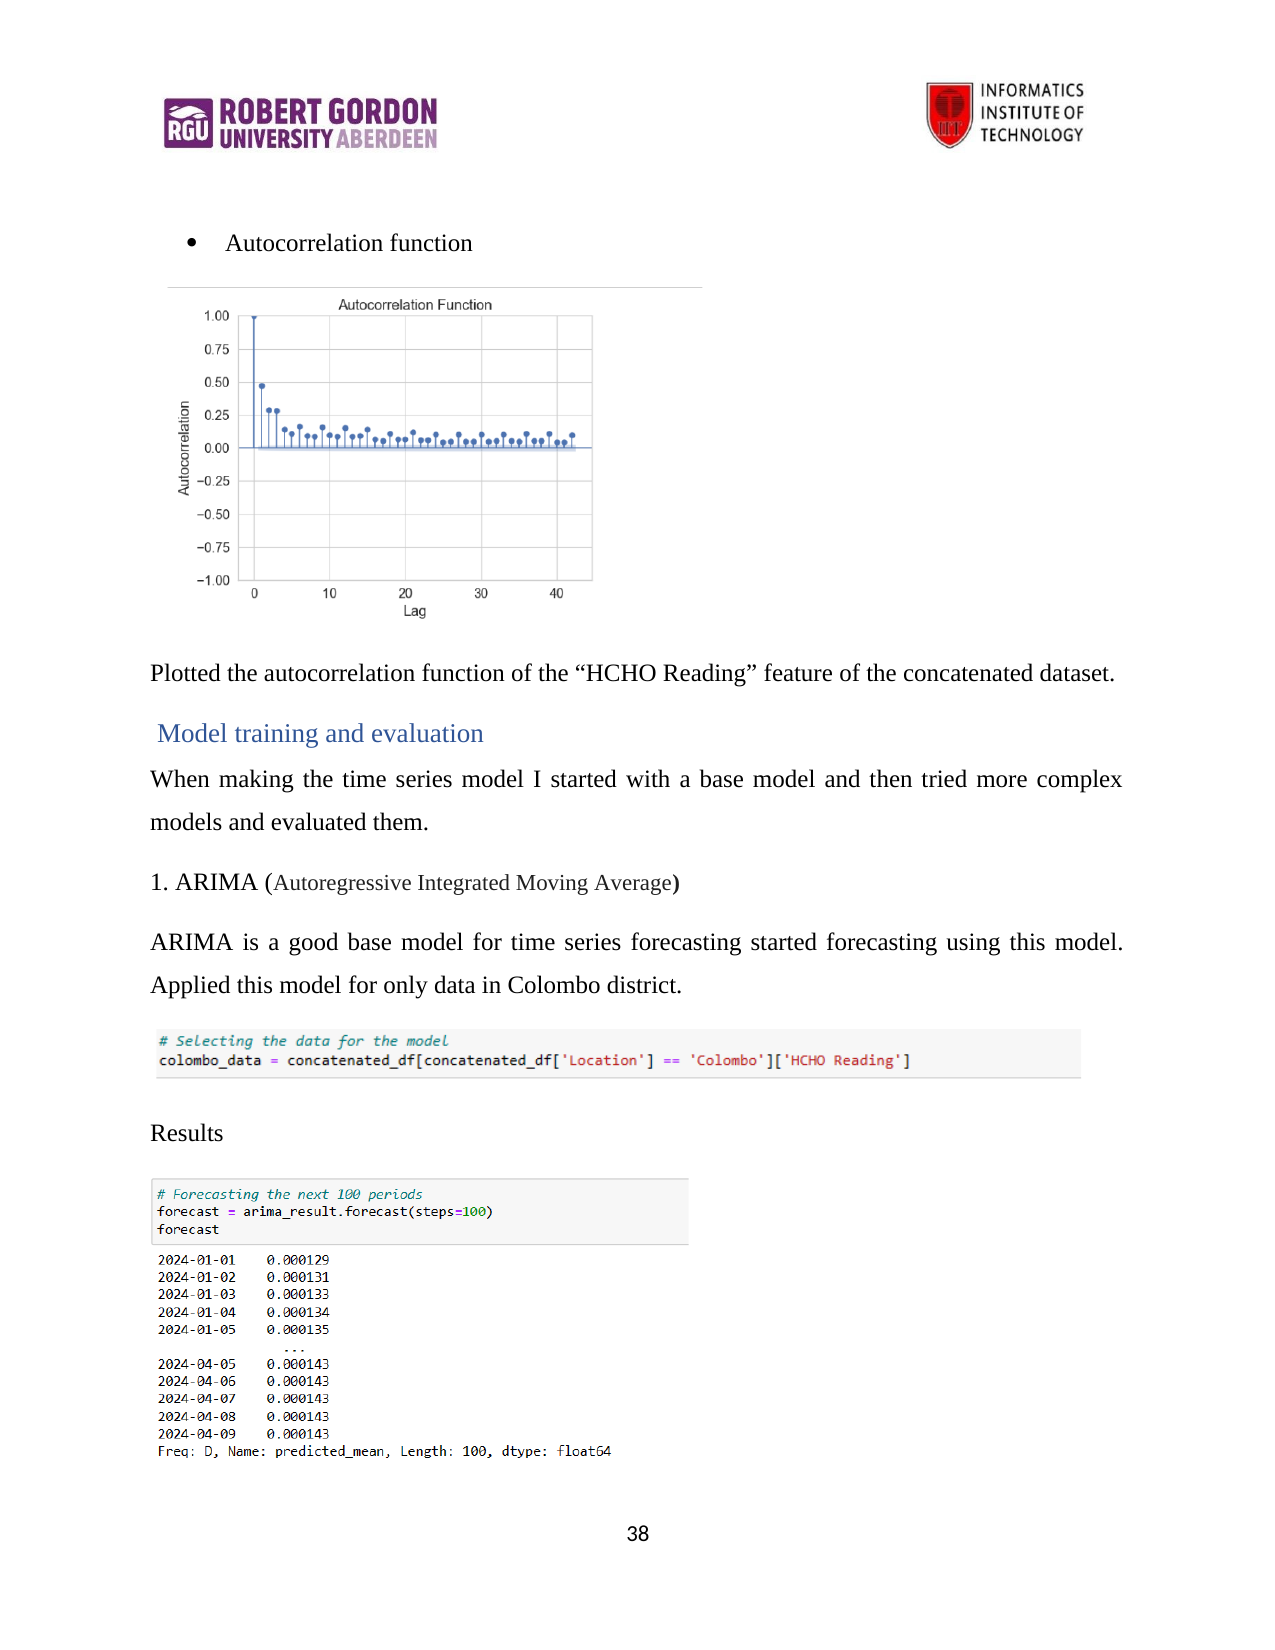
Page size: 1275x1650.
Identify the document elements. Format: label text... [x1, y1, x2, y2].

picture [150, 1177, 689, 1463]
picture [150, 287, 703, 627]
text When making the time series model I started with a base model and then tried more complex models and evaluated them. [150, 764, 1125, 836]
text Plotted the autocorrelation function of the “HCHO Reading” feature of the concatenated dataset. [150, 658, 1125, 686]
text 1. ARIMA (Autoregressive Integrated Moving Average) [150, 867, 1125, 896]
text ARIMA is a good base model for time series forecasting started forecasting using this model. Applied this model for only data in Colombo district. [150, 927, 1125, 999]
picture [156, 1029, 1082, 1087]
text Results [150, 1118, 1125, 1146]
picture [920, 75, 1088, 153]
picture [161, 91, 439, 153]
list Autocorrelation function [187, 228, 1125, 257]
subtitle Model training and evaluation [150, 717, 1125, 749]
